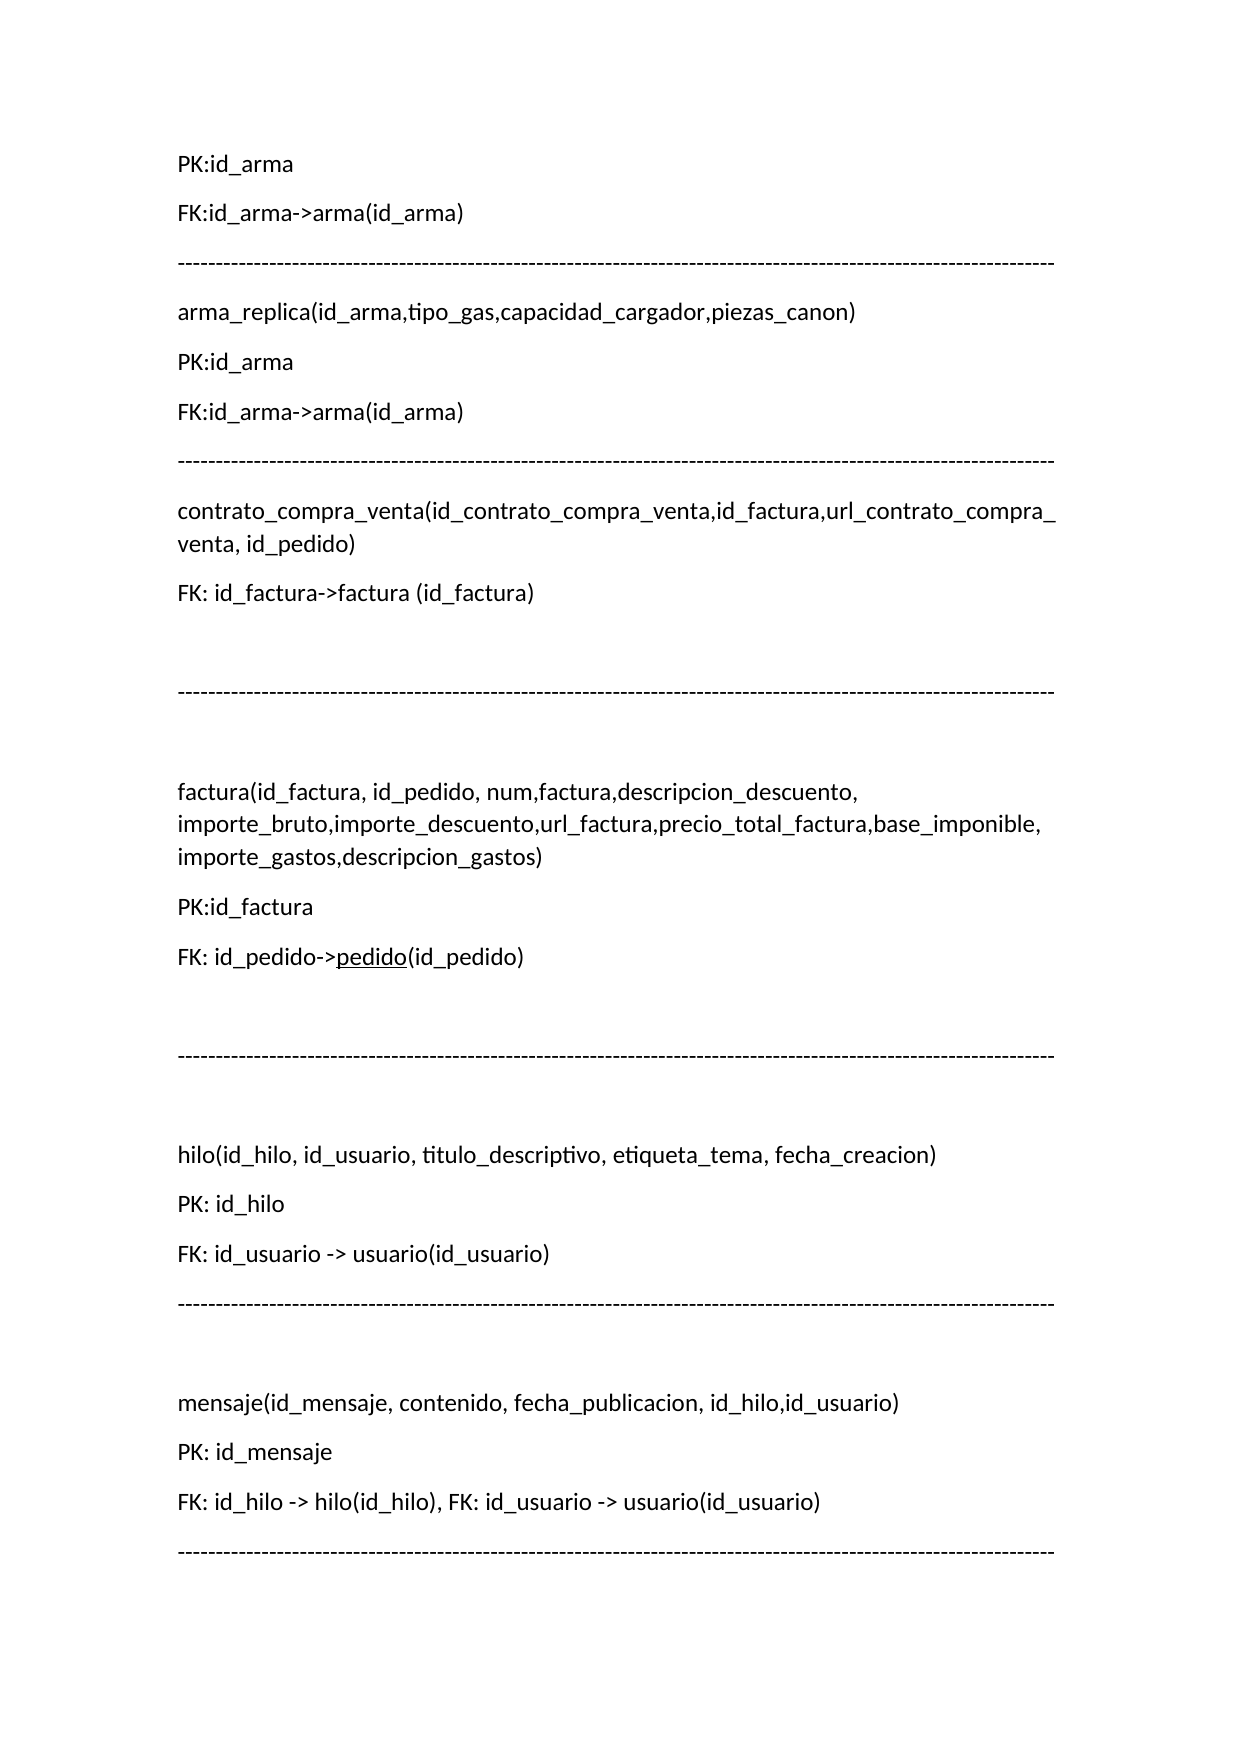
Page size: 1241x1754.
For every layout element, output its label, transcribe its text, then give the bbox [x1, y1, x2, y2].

text PK:id_arma [177, 148, 1063, 178]
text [177, 1536, 1063, 1566]
text ------------------------------------------------------------------------------------------------------------------- [177, 445, 1063, 476]
text FK:id_arma->arma(id_arma) [177, 197, 1063, 228]
text PK: id_mensaje [177, 1436, 1063, 1467]
text FK: id_hilo -> hilo(id_hilo), FK: id_usuario -> usuario(id_usuario) [177, 1486, 1063, 1517]
text mensaje(id_mensaje, contenido, fecha_publicacion, id_hilo,id_usuario) [177, 1387, 1063, 1417]
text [177, 247, 1063, 277]
text factura(id_factura, id_pedido, num,factura,descripcion_descuento, importe_bruto,importe_descuento,url_factura,precio_total_factura,base_imponible, importe_gastos,descripcion_gastos) [177, 776, 1063, 872]
text contrato_compra_venta(id_contrato_compra_venta,id_factura,url_contrato_compra_venta, id_pedido) [177, 495, 1063, 558]
text arma_replica(id_arma,tipo_gas,capacidad_cargador,piezas_canon) [177, 296, 1063, 327]
text FK: id_factura->factura (id_factura) [177, 577, 1063, 608]
text PK:id_arma [177, 346, 1063, 377]
text hilo(id_hilo, id_usuario, titulo_descriptivo, etiqueta_tema, fecha_creacion) [177, 1139, 1063, 1169]
text ------------------------------------------------------------------------------------------------------------------- [177, 1040, 1063, 1070]
text PK: id_hilo [177, 1188, 1063, 1219]
text FK: id_usuario -> usuario(id_usuario) [177, 1238, 1063, 1269]
text ------------------------------------------------------------------------------------------------------------------- [177, 1288, 1063, 1318]
text FK:id_arma->arma(id_arma) [177, 396, 1063, 426]
text ------------------------------------------------------------------------------------------------------------------- [177, 676, 1063, 707]
text FK: id_pedido->pedido(id_pedido) [177, 941, 1063, 971]
text PK:id_factura [177, 891, 1063, 922]
